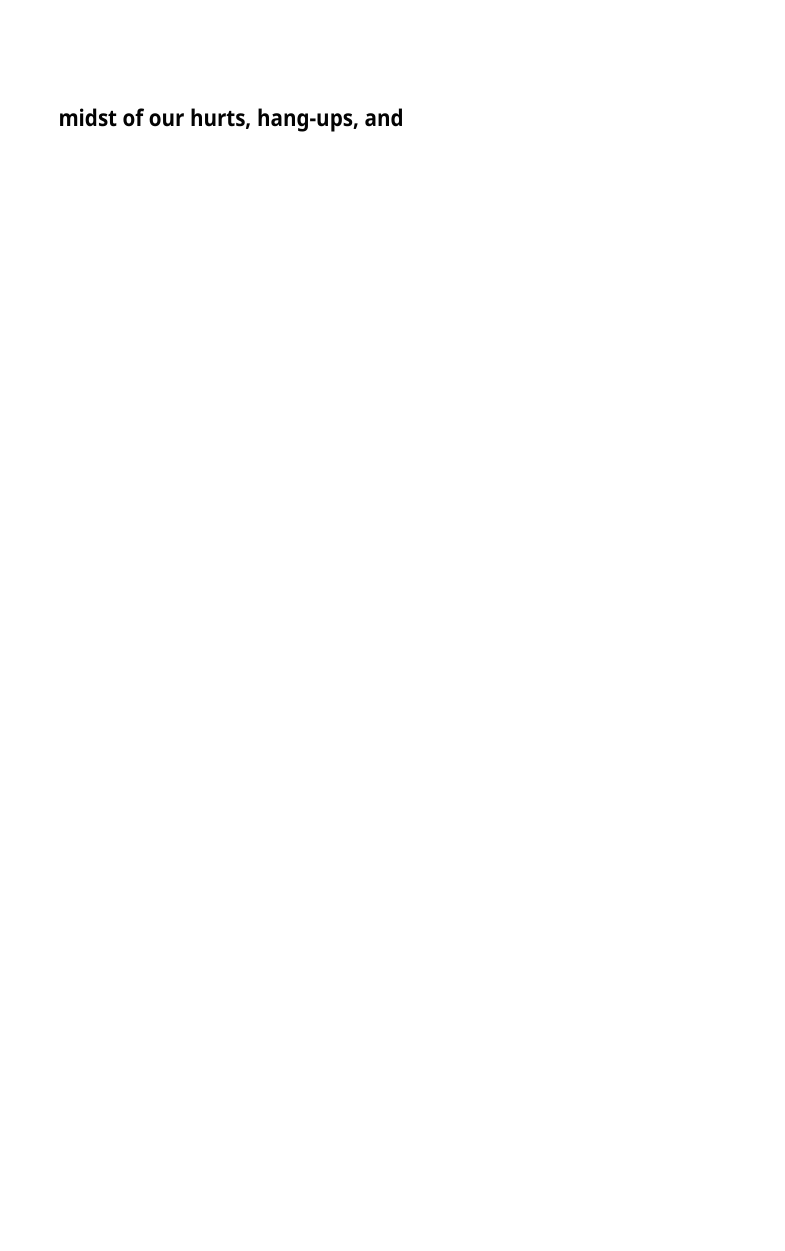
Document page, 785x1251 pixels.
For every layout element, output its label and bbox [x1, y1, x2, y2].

text [58, 102, 659, 133]
